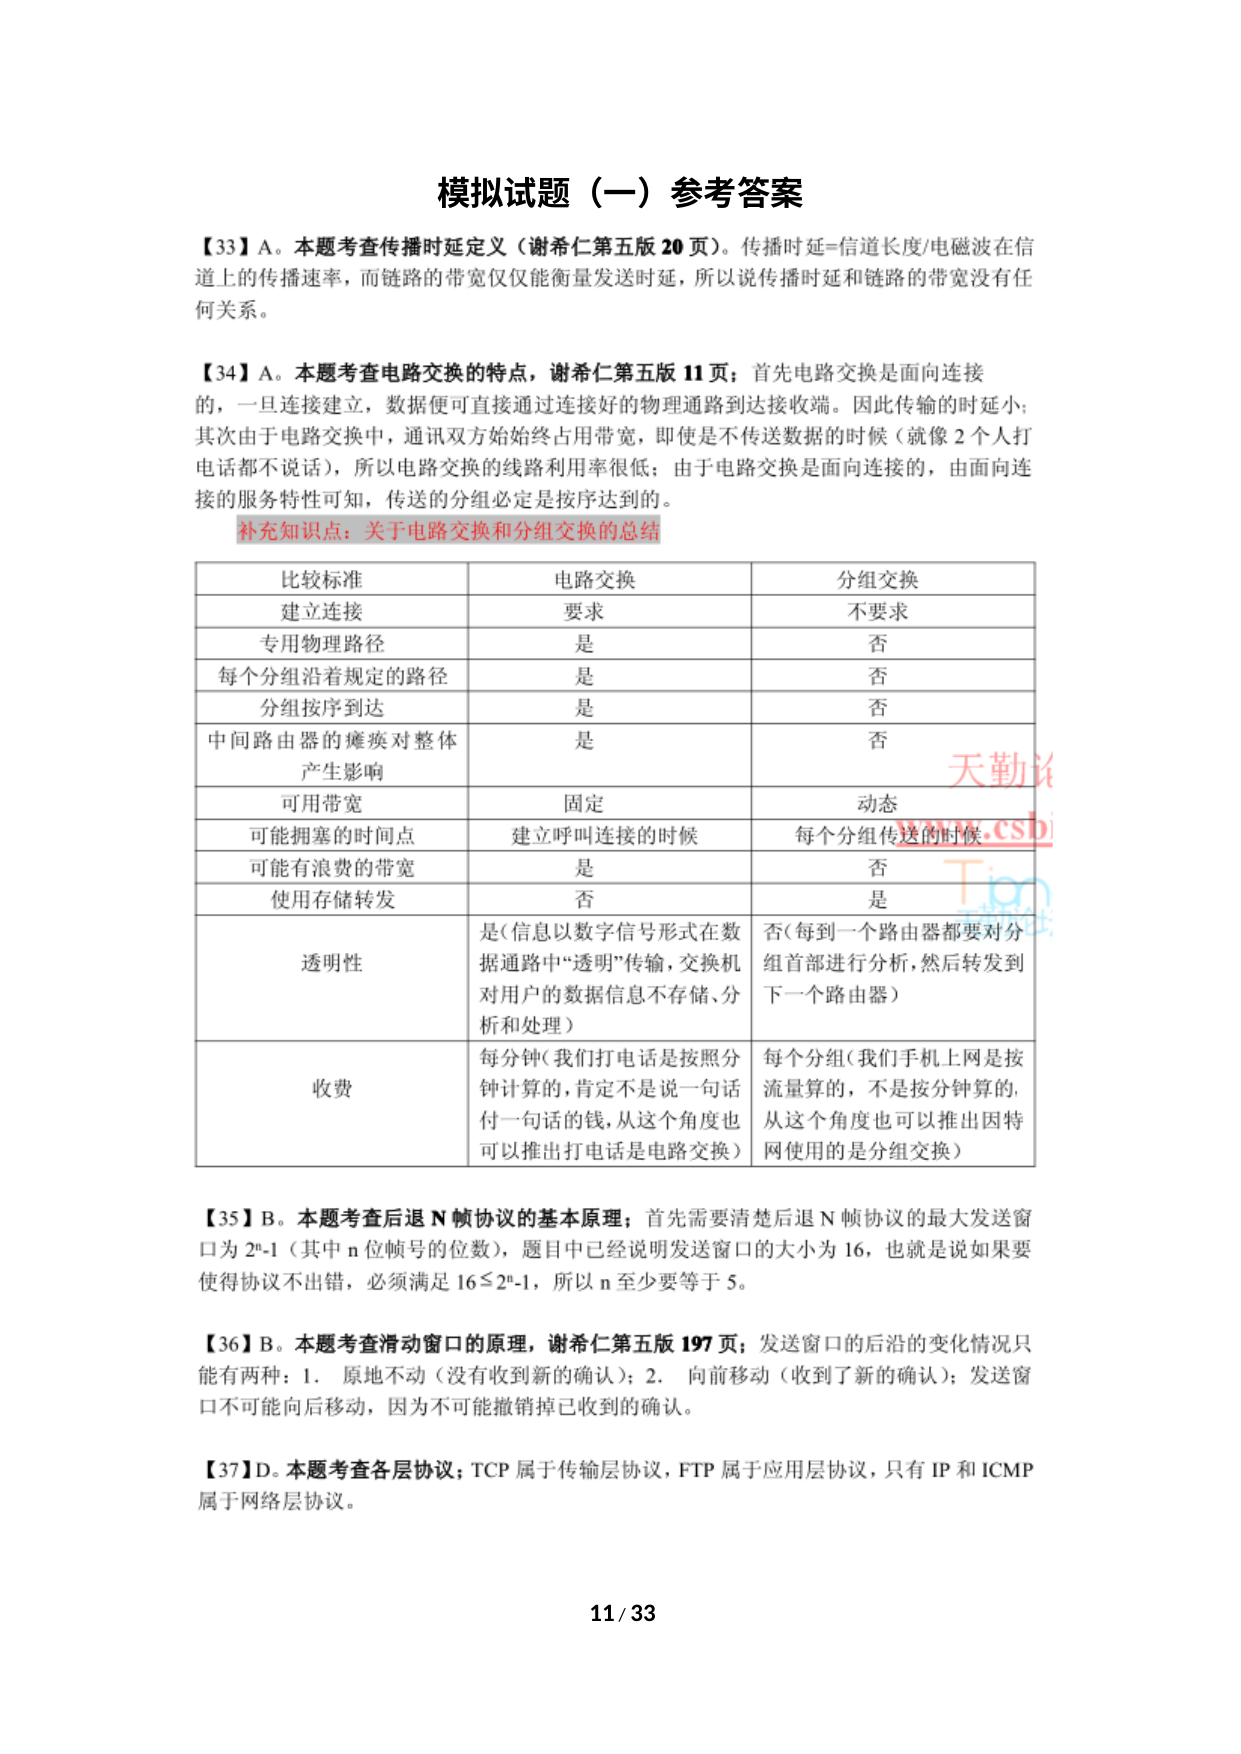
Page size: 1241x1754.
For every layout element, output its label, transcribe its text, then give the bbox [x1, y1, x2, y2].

picture [187, 223, 1053, 1172]
text 模拟试题（一）参考答案 [187, 158, 1053, 223]
picture [187, 1198, 1053, 1527]
